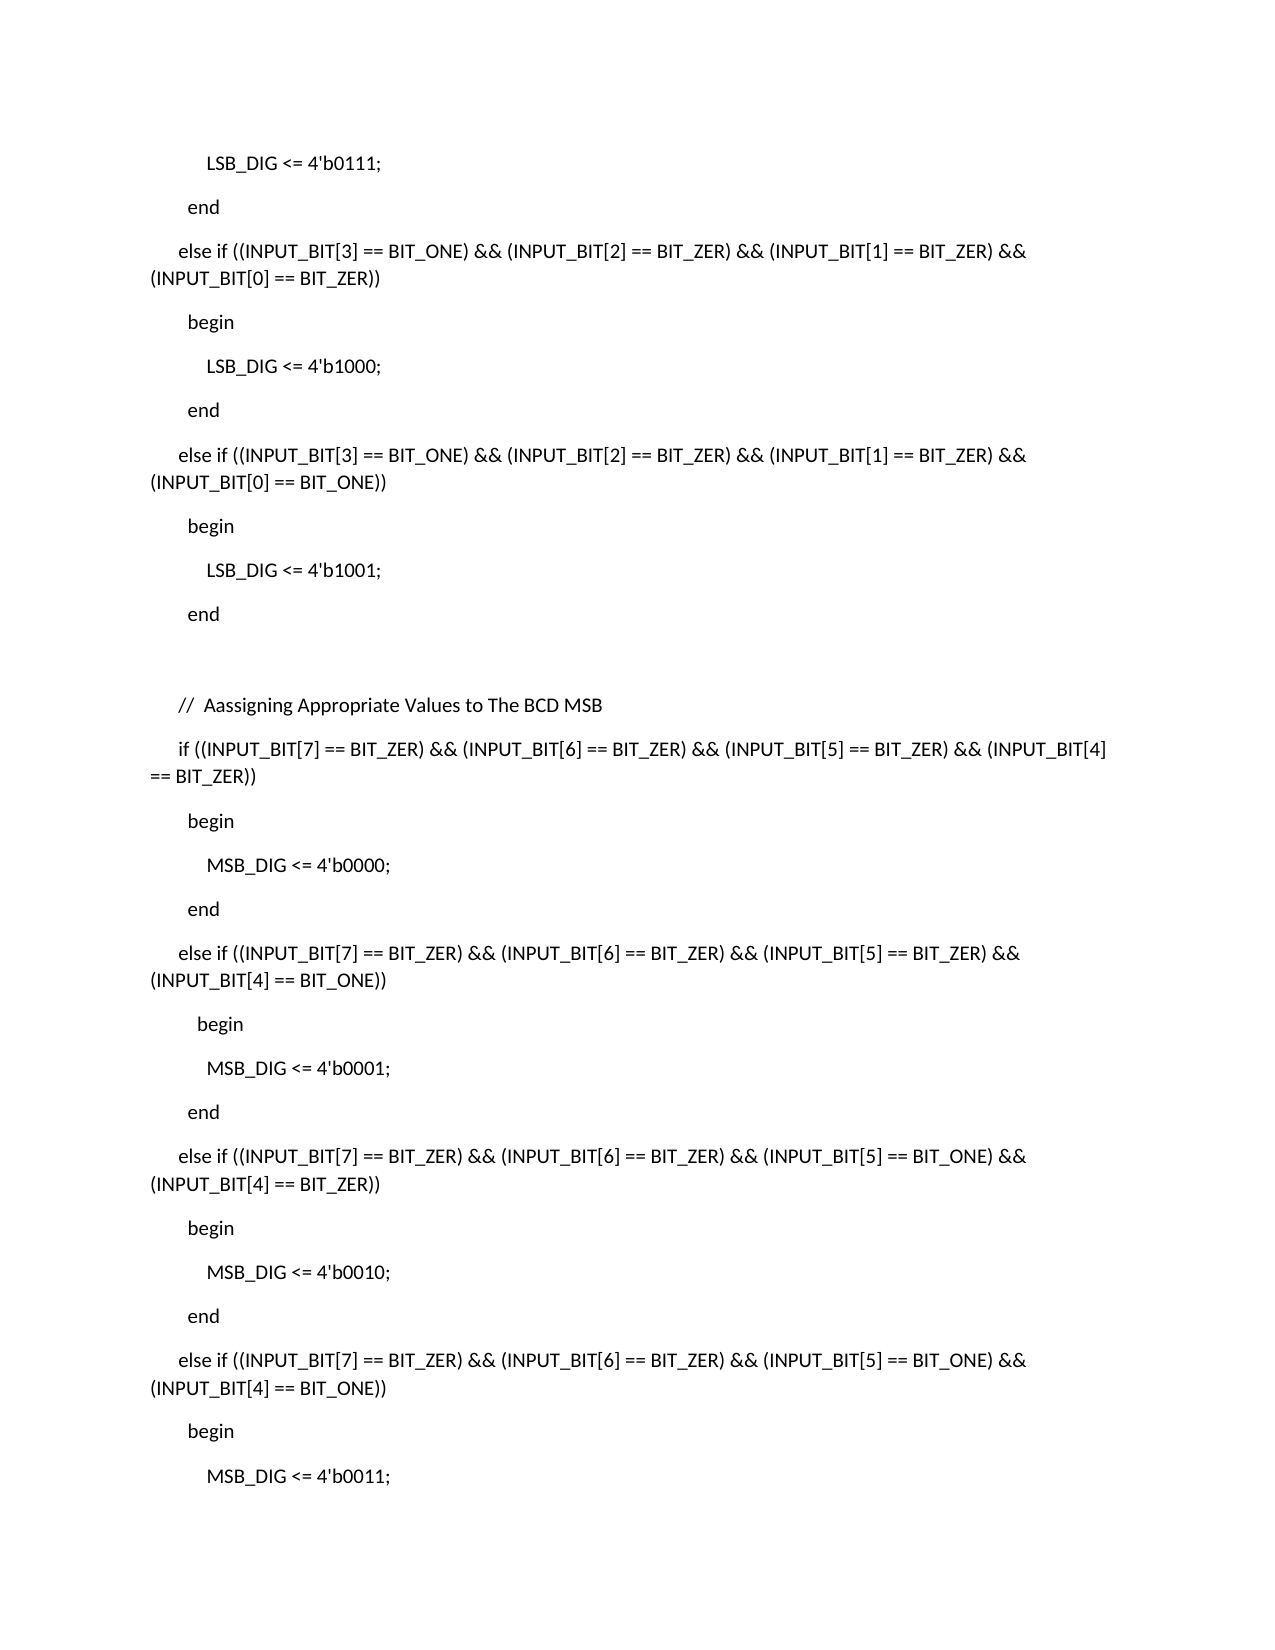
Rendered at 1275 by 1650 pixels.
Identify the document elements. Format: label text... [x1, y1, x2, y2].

text else if ((INPUT_BIT[7] == BIT_ZER) && (INPUT_BIT[6] == BIT_ZER) && (INPUT_BIT[5] == BIT_ONE) && (INPUT_BIT[4] == BIT_ONE)) [150, 1347, 1125, 1400]
text begin [150, 1011, 1125, 1037]
text MSB_DIG <= 4'b0001; [150, 1056, 1125, 1081]
text begin [150, 1215, 1125, 1241]
text // Aassigning Appropriate Values to The BCD MSB [150, 692, 1125, 718]
text end [150, 194, 1125, 219]
text end [150, 398, 1125, 423]
text else if ((INPUT_BIT[7] == BIT_ZER) && (INPUT_BIT[6] == BIT_ZER) && (INPUT_BIT[5] == BIT_ZER) && (INPUT_BIT[4] == BIT_ONE)) [150, 940, 1125, 993]
text end [150, 896, 1125, 921]
text begin [150, 309, 1125, 335]
text else if ((INPUT_BIT[3] == BIT_ONE) && (INPUT_BIT[2] == BIT_ZER) && (INPUT_BIT[1] == BIT_ZER) && (INPUT_BIT[0] == BIT_ONE)) [150, 442, 1125, 494]
text begin [150, 808, 1125, 833]
text LSB_DIG <= 4'b1001; [150, 557, 1125, 583]
text LSB_DIG <= 4'b0111; [150, 150, 1125, 175]
text end [150, 1303, 1125, 1329]
text begin [150, 1419, 1125, 1444]
text if ((INPUT_BIT[7] == BIT_ZER) && (INPUT_BIT[6] == BIT_ZER) && (INPUT_BIT[5] == BIT_ZER) && (INPUT_BIT[4] == BIT_ZER)) [150, 736, 1125, 789]
text MSB_DIG <= 4'b0000; [150, 852, 1125, 877]
text else if ((INPUT_BIT[7] == BIT_ZER) && (INPUT_BIT[6] == BIT_ZER) && (INPUT_BIT[5] == BIT_ONE) && (INPUT_BIT[4] == BIT_ZER)) [150, 1144, 1125, 1196]
text MSB_DIG <= 4'b0010; [150, 1259, 1125, 1284]
text end [150, 601, 1125, 627]
text else if ((INPUT_BIT[3] == BIT_ONE) && (INPUT_BIT[2] == BIT_ZER) && (INPUT_BIT[1] == BIT_ZER) && (INPUT_BIT[0] == BIT_ZER)) [150, 238, 1125, 291]
text LSB_DIG <= 4'b1000; [150, 354, 1125, 379]
text MSB_DIG <= 4'b0011; [150, 1463, 1125, 1488]
text end [150, 1099, 1125, 1125]
text begin [150, 513, 1125, 539]
